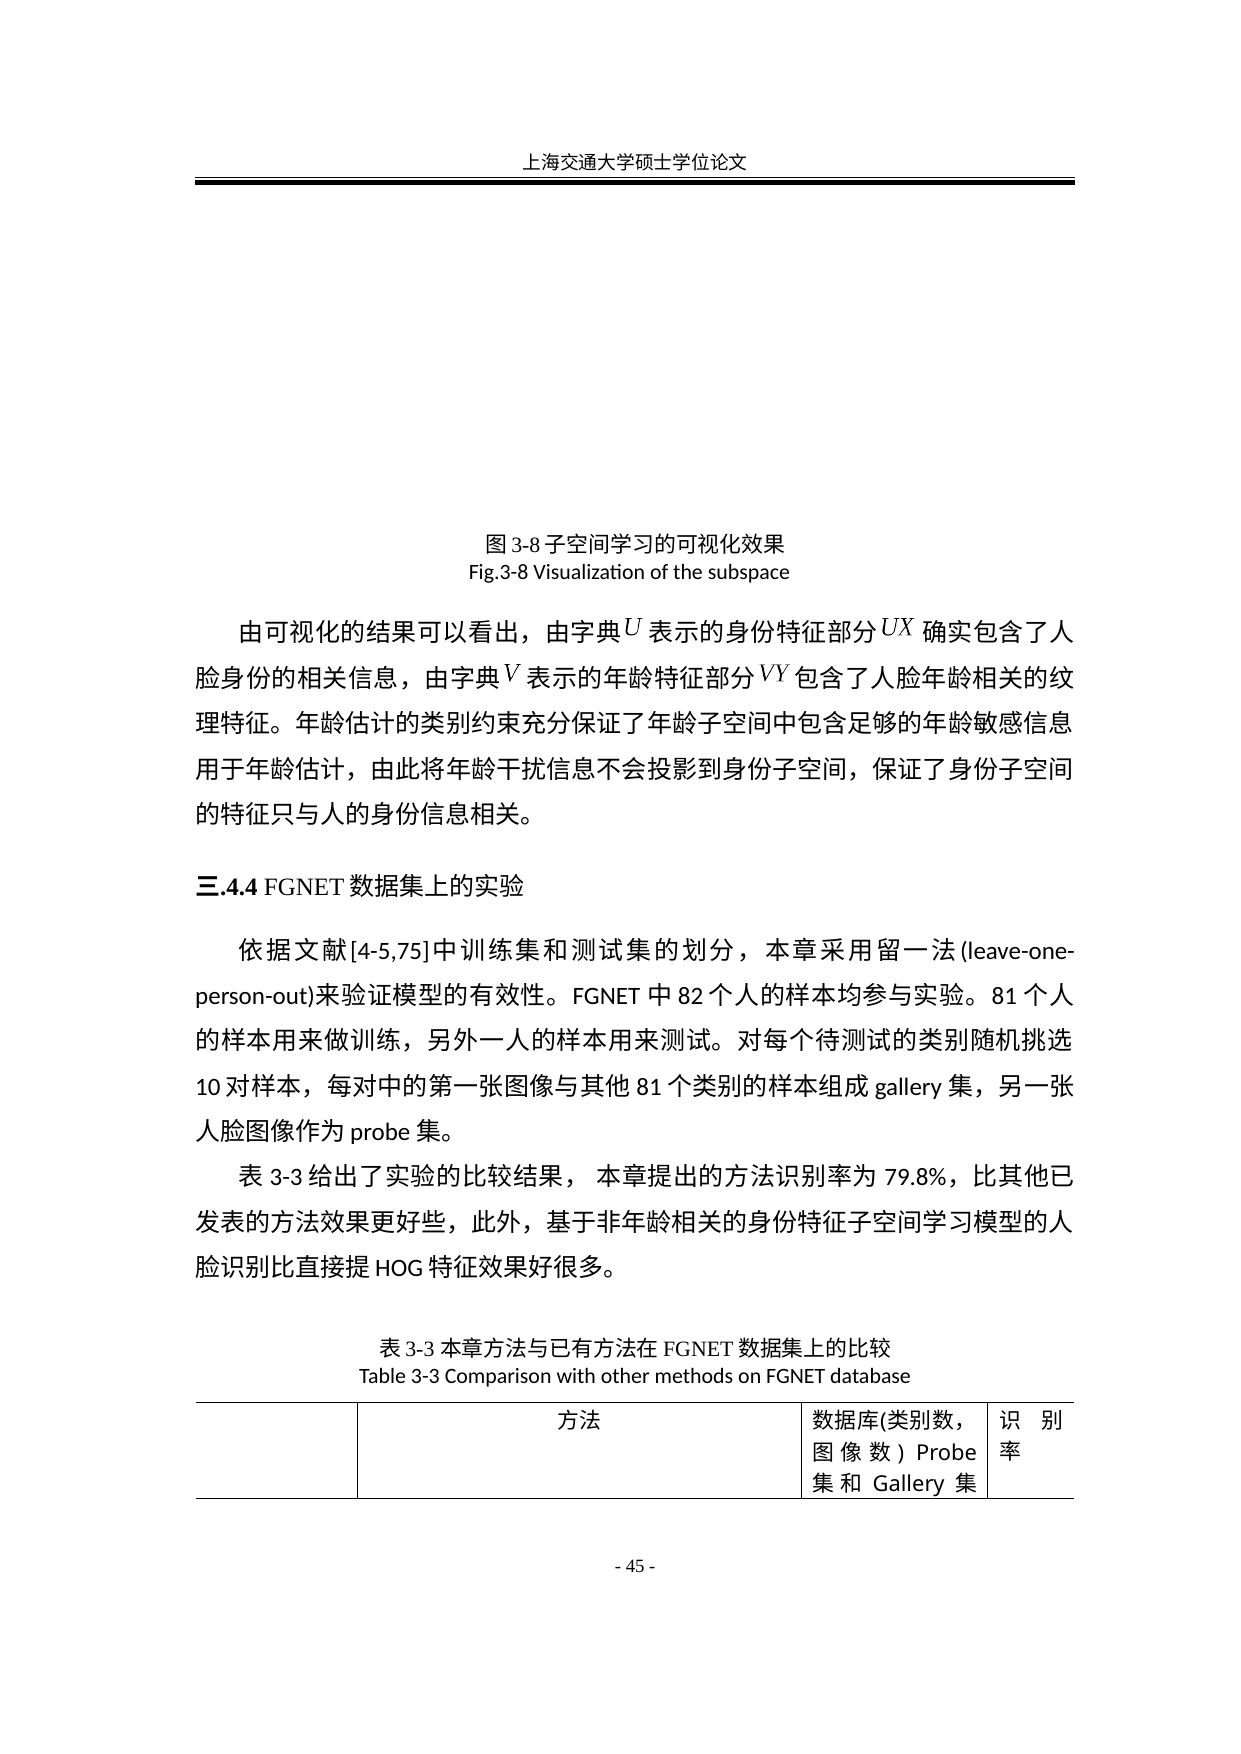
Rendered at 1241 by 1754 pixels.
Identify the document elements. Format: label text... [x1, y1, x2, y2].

subtitle FGNET数据集上的实验 [195, 867, 1075, 903]
text 由可视化的结果可以看出，由字典表示的身份特征部分确实包含了人脸身份的相关信息，由字典表示的年龄特征部分包含了人脸年龄相关的纹理特征。年龄估计的类别约束充分保证了年龄子空间中包含足够的年龄敏感信息用于年龄估计，由此将年龄干扰信息不会投影到身份子空间，保证了身份子空间的特征只与人的身份信息相关。 [195, 612, 1075, 831]
text 依据文献[4-5,75]中训练集和测试集的划分，本章采用留一法(leave-one-person-out)来验证模型的有效性。FGNET 中82个人的样本均参与实验。81 个人的样本用来做训练，另外一人的样本用来测试。对每个待测试的类别随机挑选10对样本，每对中的第一张图像与其他81个类别的样本组成gallery 集，另一张人脸图像作为probe 集。 [195, 930, 1075, 1148]
table_header 识别率 [988, 1403, 1074, 1498]
text 图3-8子空间学习的可视化效果 [195, 527, 1075, 558]
text Table 3-3 Comparison with other methods on FGNET database [195, 1362, 1075, 1389]
text Fig.3-8 Visualization of the subspace [195, 558, 1075, 585]
table_header 方法 [358, 1403, 801, 1498]
table_header [196, 1403, 357, 1498]
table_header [802, 1403, 987, 1498]
text 表3-3 本章方法与已有方法在FGNET数据集上的比较 [195, 1331, 1075, 1362]
text 表3-3给出了实验的比较结果， 本章提出的方法识别率为79.8%，比其他已发表的方法效果更好些，此外，基于非年龄相关的身份特征子空间学习模型的人脸识别比直接提HOG特征效果好很多。 [195, 1157, 1075, 1284]
